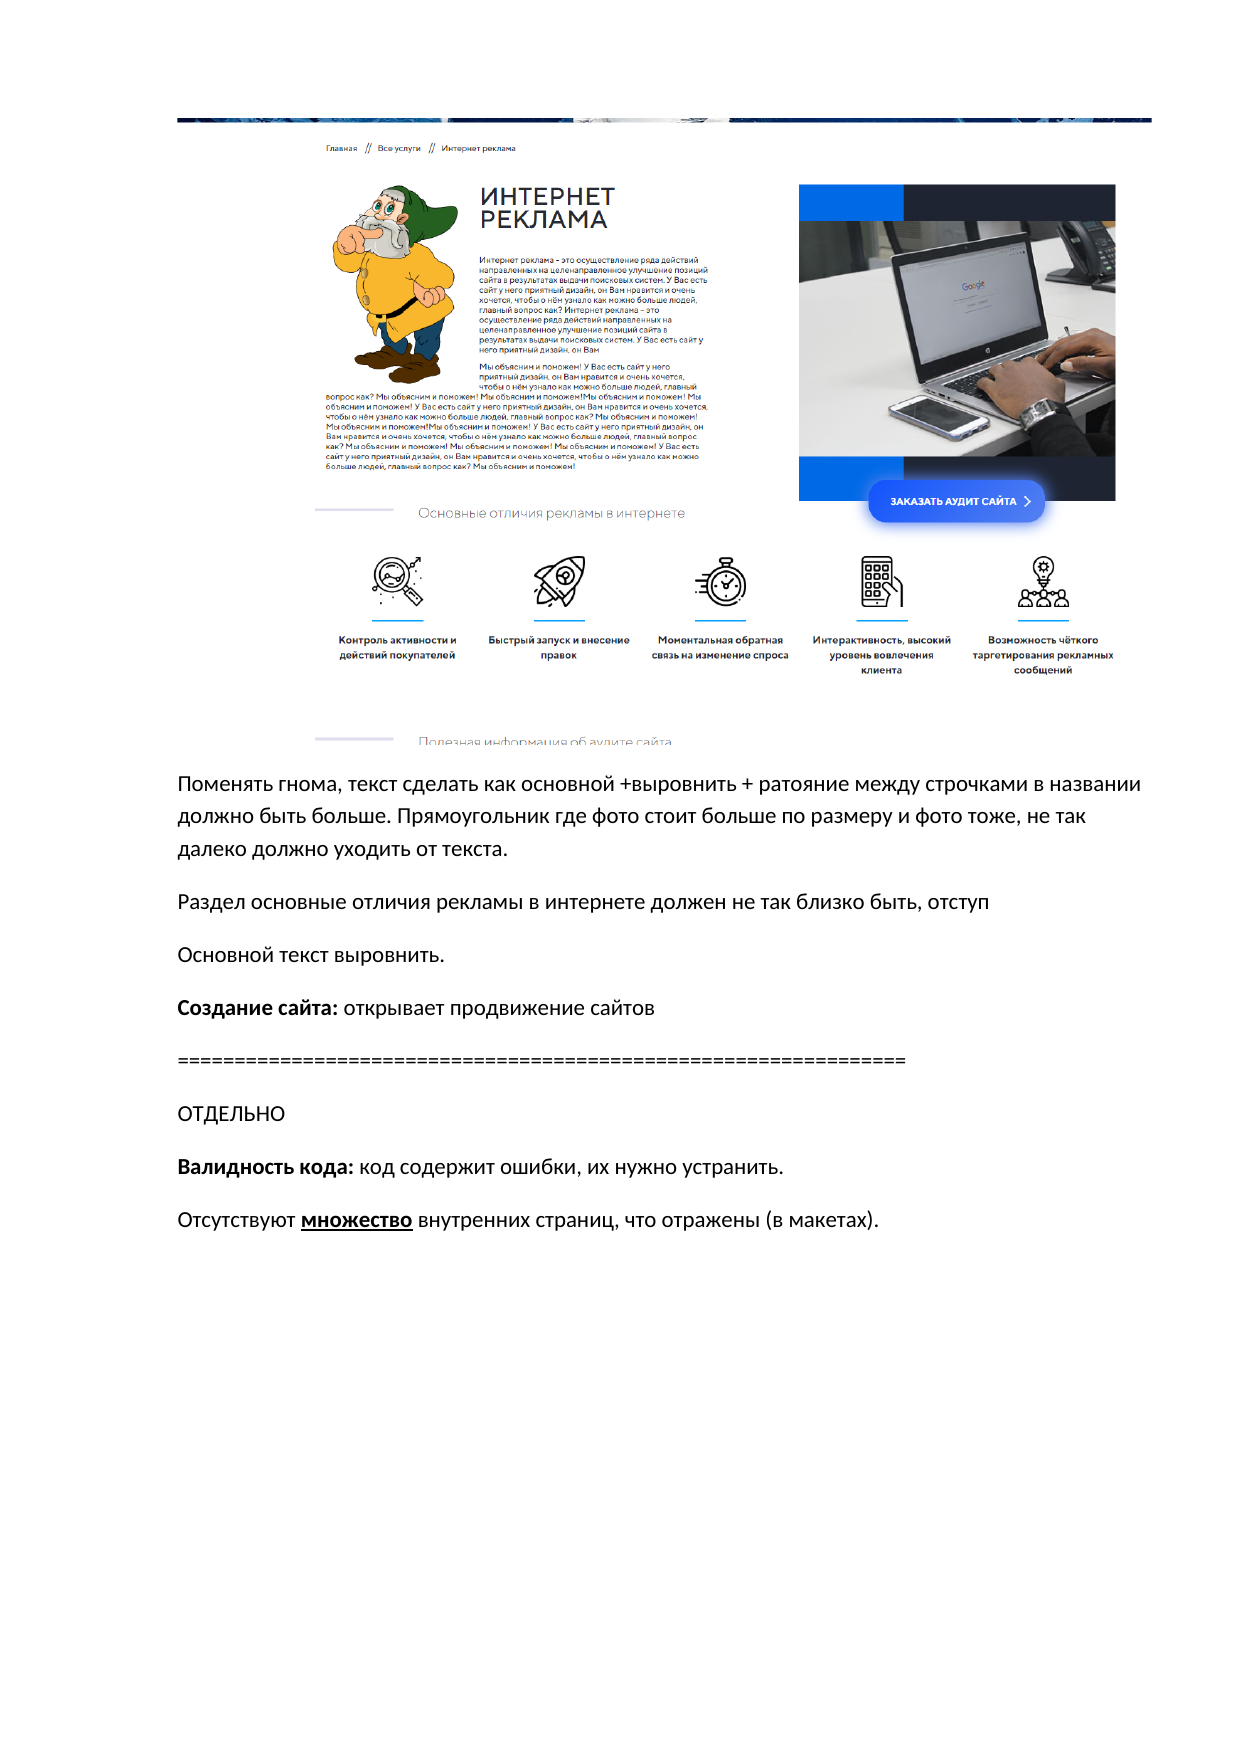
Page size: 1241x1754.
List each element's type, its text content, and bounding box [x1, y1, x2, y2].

text ОТДЕЛЬНО [177, 1099, 1152, 1127]
text Создание сайта: открывает продвижение сайтов [177, 993, 1152, 1021]
text Раздел основные отличия рекламы в интернете должен не так близко быть, отступ [177, 887, 1152, 915]
text Отсутствуют множество внутренних страниц, что отражены (в макетах). [177, 1205, 1152, 1233]
text Поменять гнома, текст сделать как основной +выровнить + ратояние между строчками в названии должно быть больше. Прямоугольник где фото стоит больше по размеру и фото тоже, не так далеко должно уходить от текста. [177, 769, 1152, 862]
text ================================================================ [177, 1046, 1152, 1074]
picture [177, 118, 1152, 745]
text Основной текст выровнить. [177, 940, 1152, 968]
text Валидность кода: код содержит ошибки, их нужно устранить. [177, 1152, 1152, 1180]
